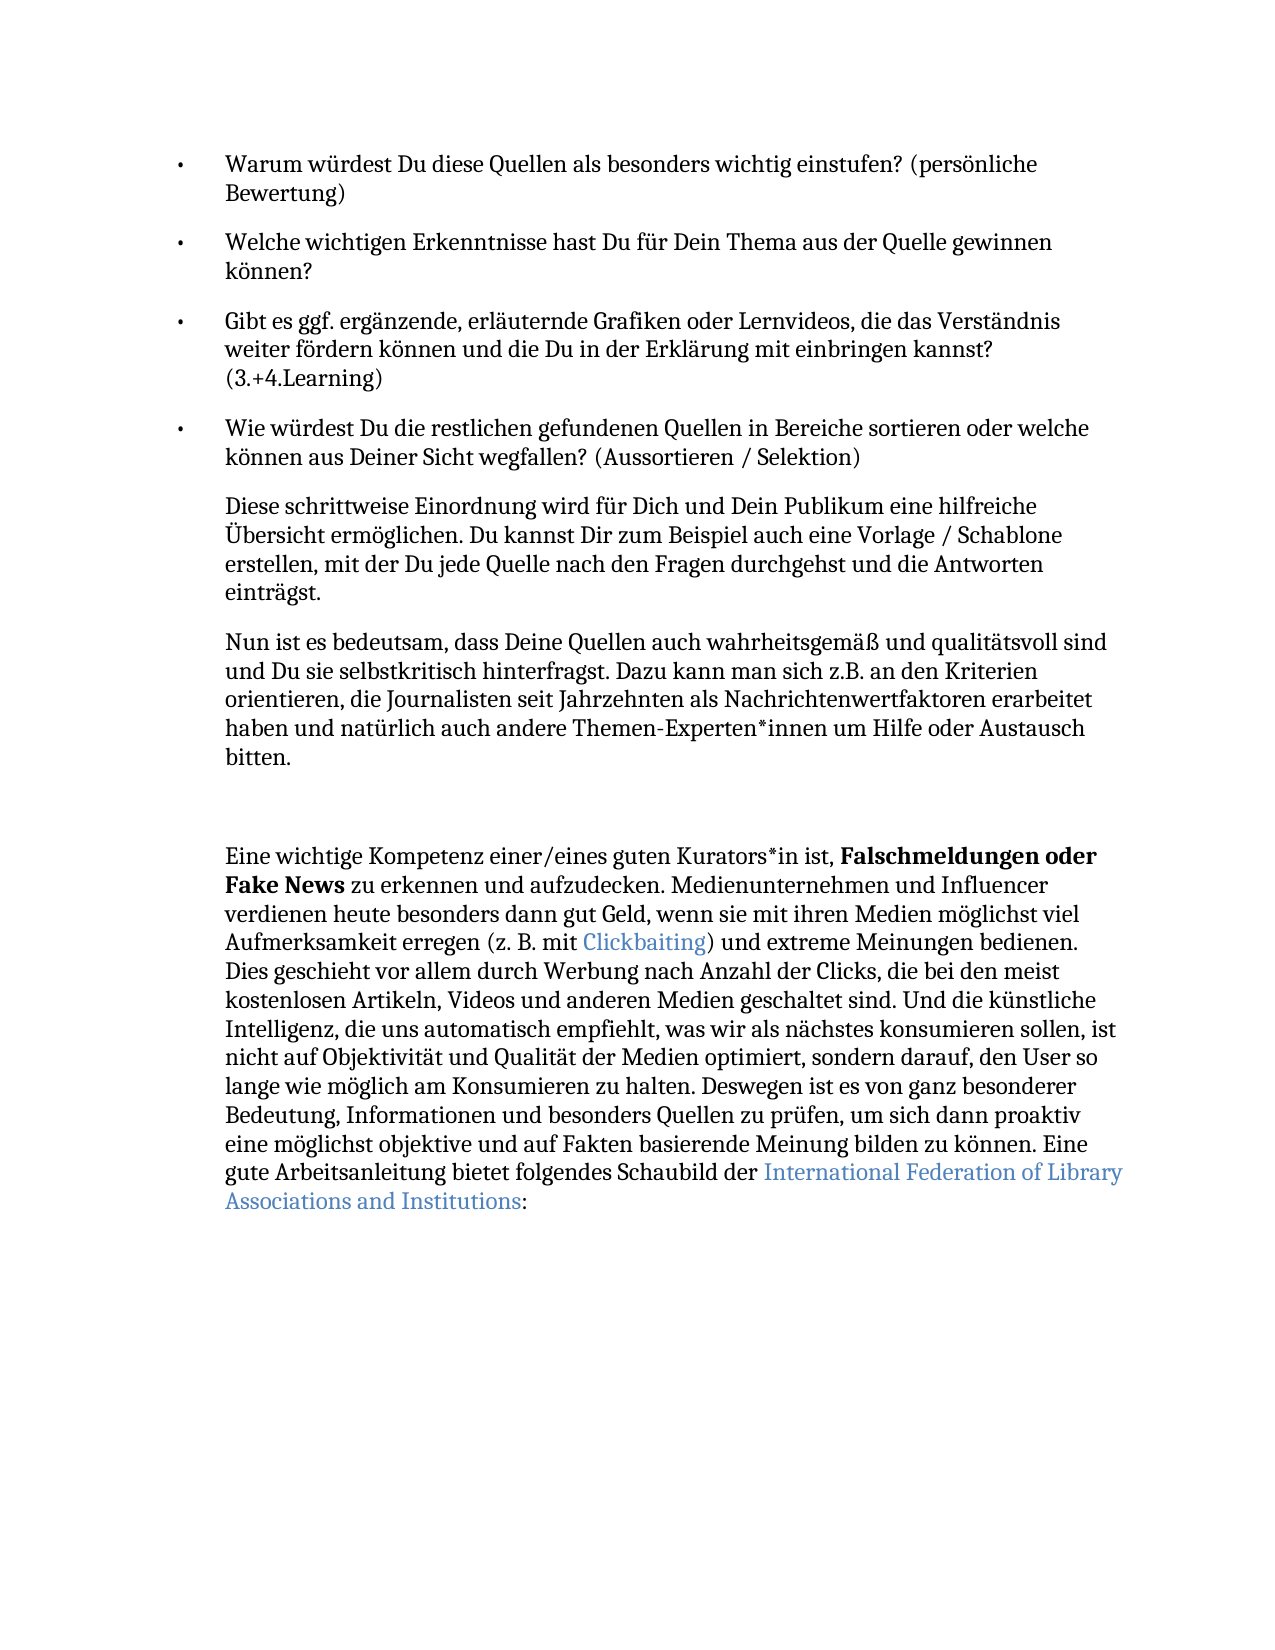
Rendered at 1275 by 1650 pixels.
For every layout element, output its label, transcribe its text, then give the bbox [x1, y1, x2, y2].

list Warum würdest Du diese Quellen als besonders wichtig einstufen? (persönliche Bewertung) [175, 150, 1125, 207]
list Eine wichtige Kompetenz einer/eines guten Kurators*in ist, Falschmeldungen oder Fake News zu erkennen und aufzudecken. Medienunternehmen und Influencer verdienen heute besonders dann gut Geld, wenn sie mit ihren Medien möglichst viel Aufmerksamkeit erregen (z. B. mit Clickbaiting) und extreme Meinungen bedienen. Dies geschieht vor allem durch Werbung nach Anzahl der Clicks, die bei den meist kostenlosen Artikeln, Videos und anderen Medien geschaltet sind. Und die künstliche Intelligenz, die uns automatisch empfiehlt, was wir als nächstes konsumieren sollen, ist nicht auf Objektivität und Qualität der Medien optimiert, sondern darauf, den User so lange wie möglich am Konsumieren zu halten. Deswegen ist es von ganz besonderer Bedeutung, Informationen und besonders Quellen zu prüfen, um sich dann proaktiv eine möglichst objektive und auf Fakten basierende Meinung bilden zu können. Eine gute Arbeitsanleitung bietet folgendes Schaubild der International Federation of Library Associations and Institutions: [175, 842, 1125, 1216]
list Wie würdest Du die restlichen gefundenen Quellen in Bereiche sortieren oder welche können aus Deiner Sicht wegfallen? (Aussortieren / Selektion) [175, 414, 1125, 471]
list Nun ist es bedeutsam, dass Deine Quellen auch wahrheitsgemäß und qualitätsvoll sind und Du sie selbstkritisch hinterfragst. Dazu kann man sich z.B. an den Kriterien orientieren, die Journalisten seit Jahrzehnten als Nachrichtenwertfaktoren erarbeitet haben und natürlich auch andere Themen-Experten*innen um Hilfe oder Austausch bitten. [175, 628, 1125, 772]
list Welche wichtigen Erkenntnisse hast Du für Dein Thema aus der Quelle gewinnen können? [175, 228, 1125, 286]
list Gibt es ggf. ergänzende, erläuternde Grafiken oder Lernvideos, die das Verständnis weiter fördern können und die Du in der Erklärung mit einbringen kannst? (3.+4.Learning) [175, 307, 1125, 393]
list Diese schrittweise Einordnung wird für Dich und Dein Publikum eine hilfreiche Übersicht ermöglichen. Du kannst Dir zum Beispiel auch eine Vorlage / Schablone erstellen, mit der Du jede Quelle nach den Fragen durchgehst und die Antworten einträgst. [175, 492, 1125, 607]
